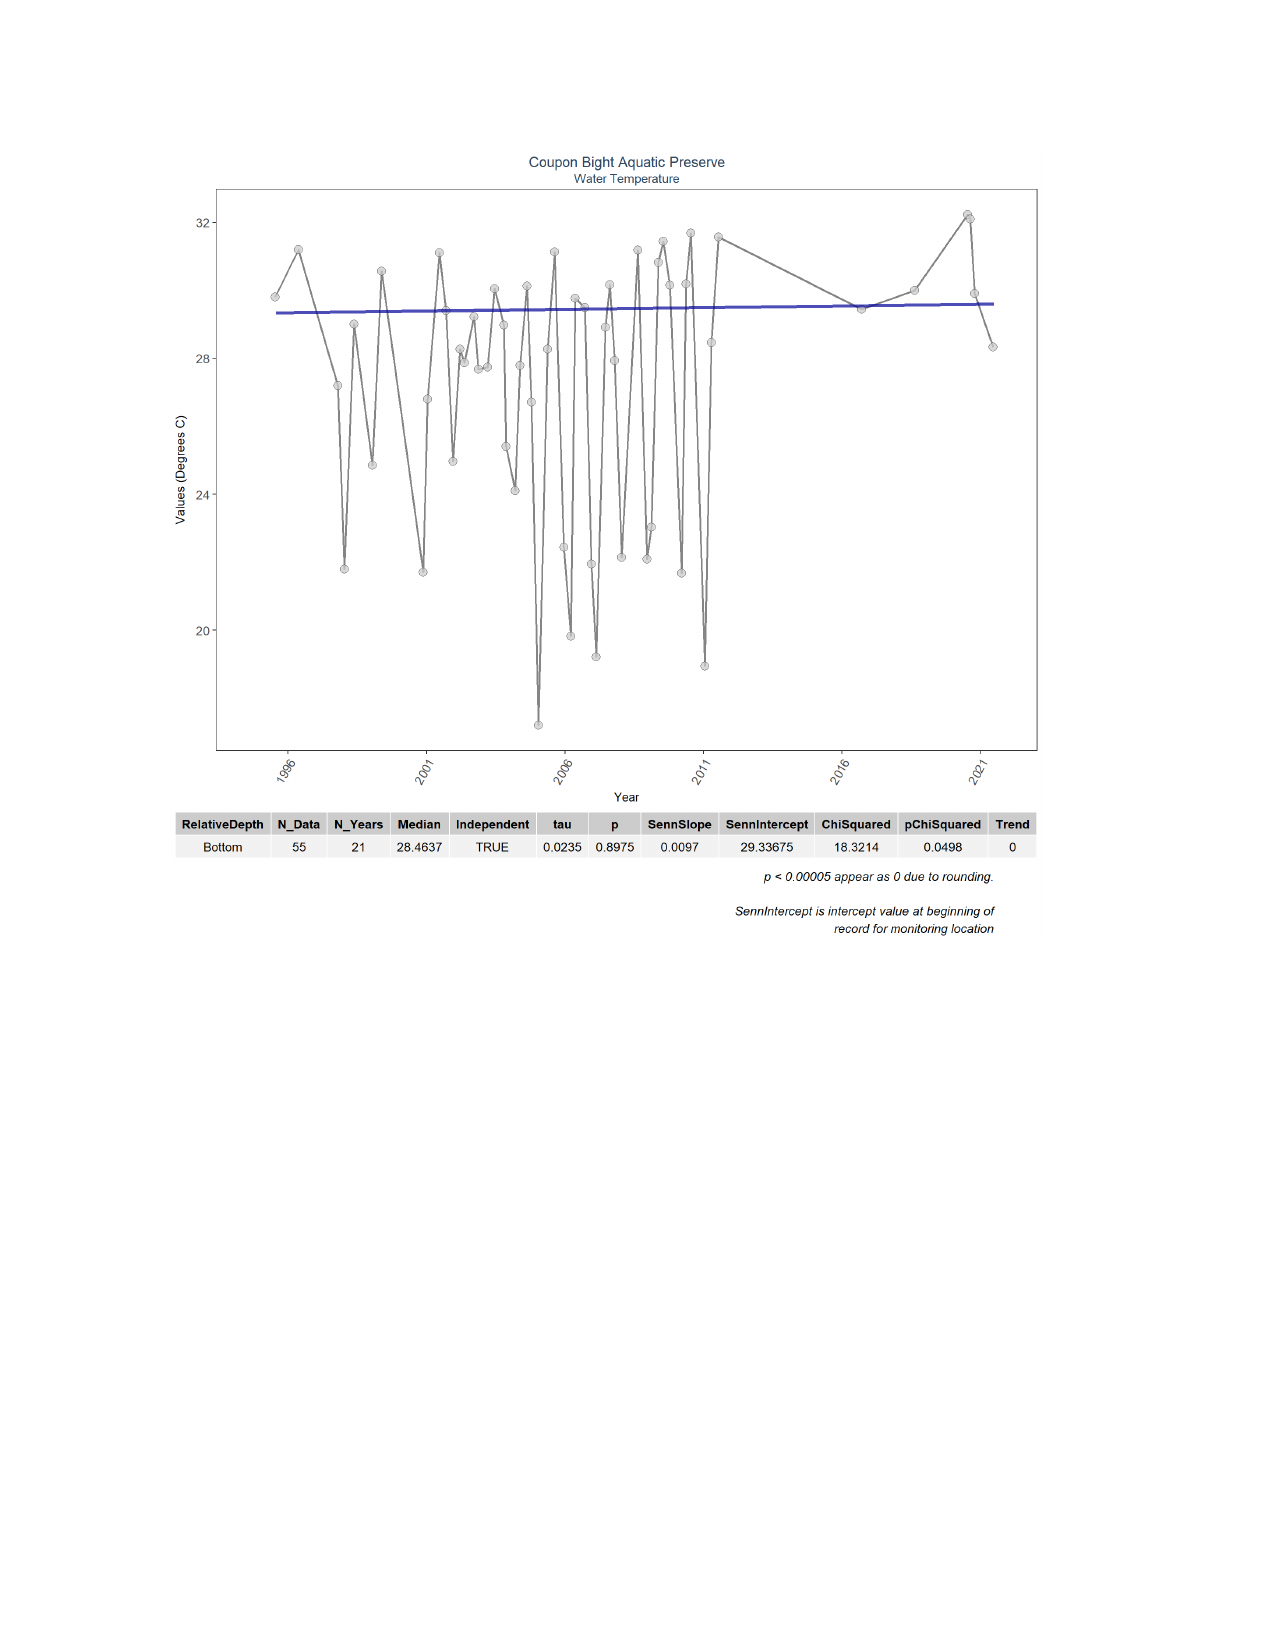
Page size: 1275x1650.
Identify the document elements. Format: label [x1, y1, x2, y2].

picture [168, 150, 1044, 938]
